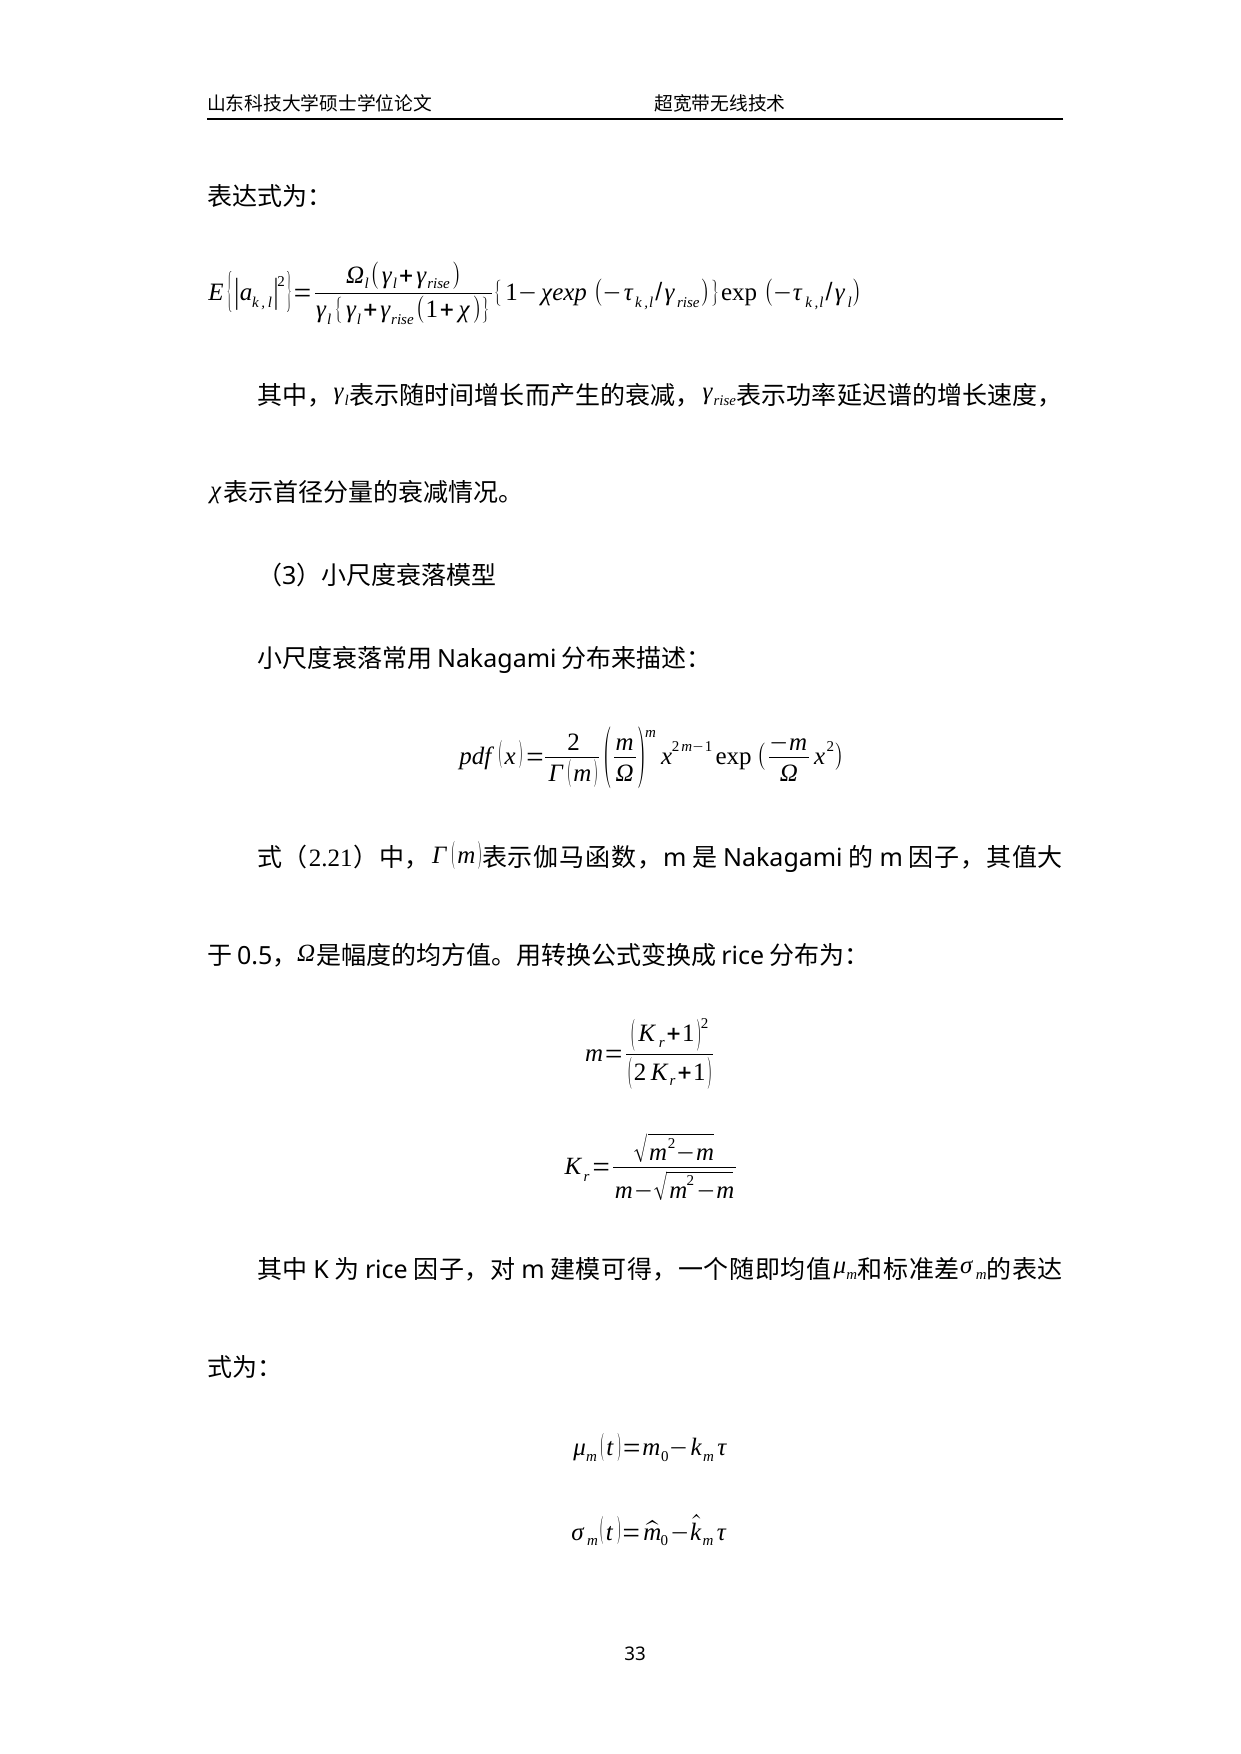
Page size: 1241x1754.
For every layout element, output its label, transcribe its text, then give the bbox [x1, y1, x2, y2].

text 式（2.22） [207, 1004, 1063, 1101]
text 式（2.25） [207, 1499, 1063, 1564]
text 式（2.23） [207, 1119, 1063, 1217]
text 其中K为rice因子，对m建模可得，一个随即均值和标准差的表达式为： [207, 1235, 1063, 1398]
text 式（2.24） [207, 1416, 1063, 1481]
text 式（2.21） [207, 708, 1063, 805]
text 其中，表示随时间增长而产生的衰减，表示功率延迟谱的增长速度，表示首径分量的衰减情况。 [207, 361, 1063, 523]
text 小尺度衰落常用Nakagami分布来描述： [207, 624, 1063, 689]
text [207, 162, 1063, 227]
text 式（2.21）中，表示伽马函数，m是Nakagami的m因子，其值大于0.5，是幅度的均方值。用转换公式变换成rice分布为： [207, 823, 1063, 986]
text 式（2.20） [207, 245, 1063, 343]
text （3）小尺度衰落模型 [207, 541, 1063, 606]
